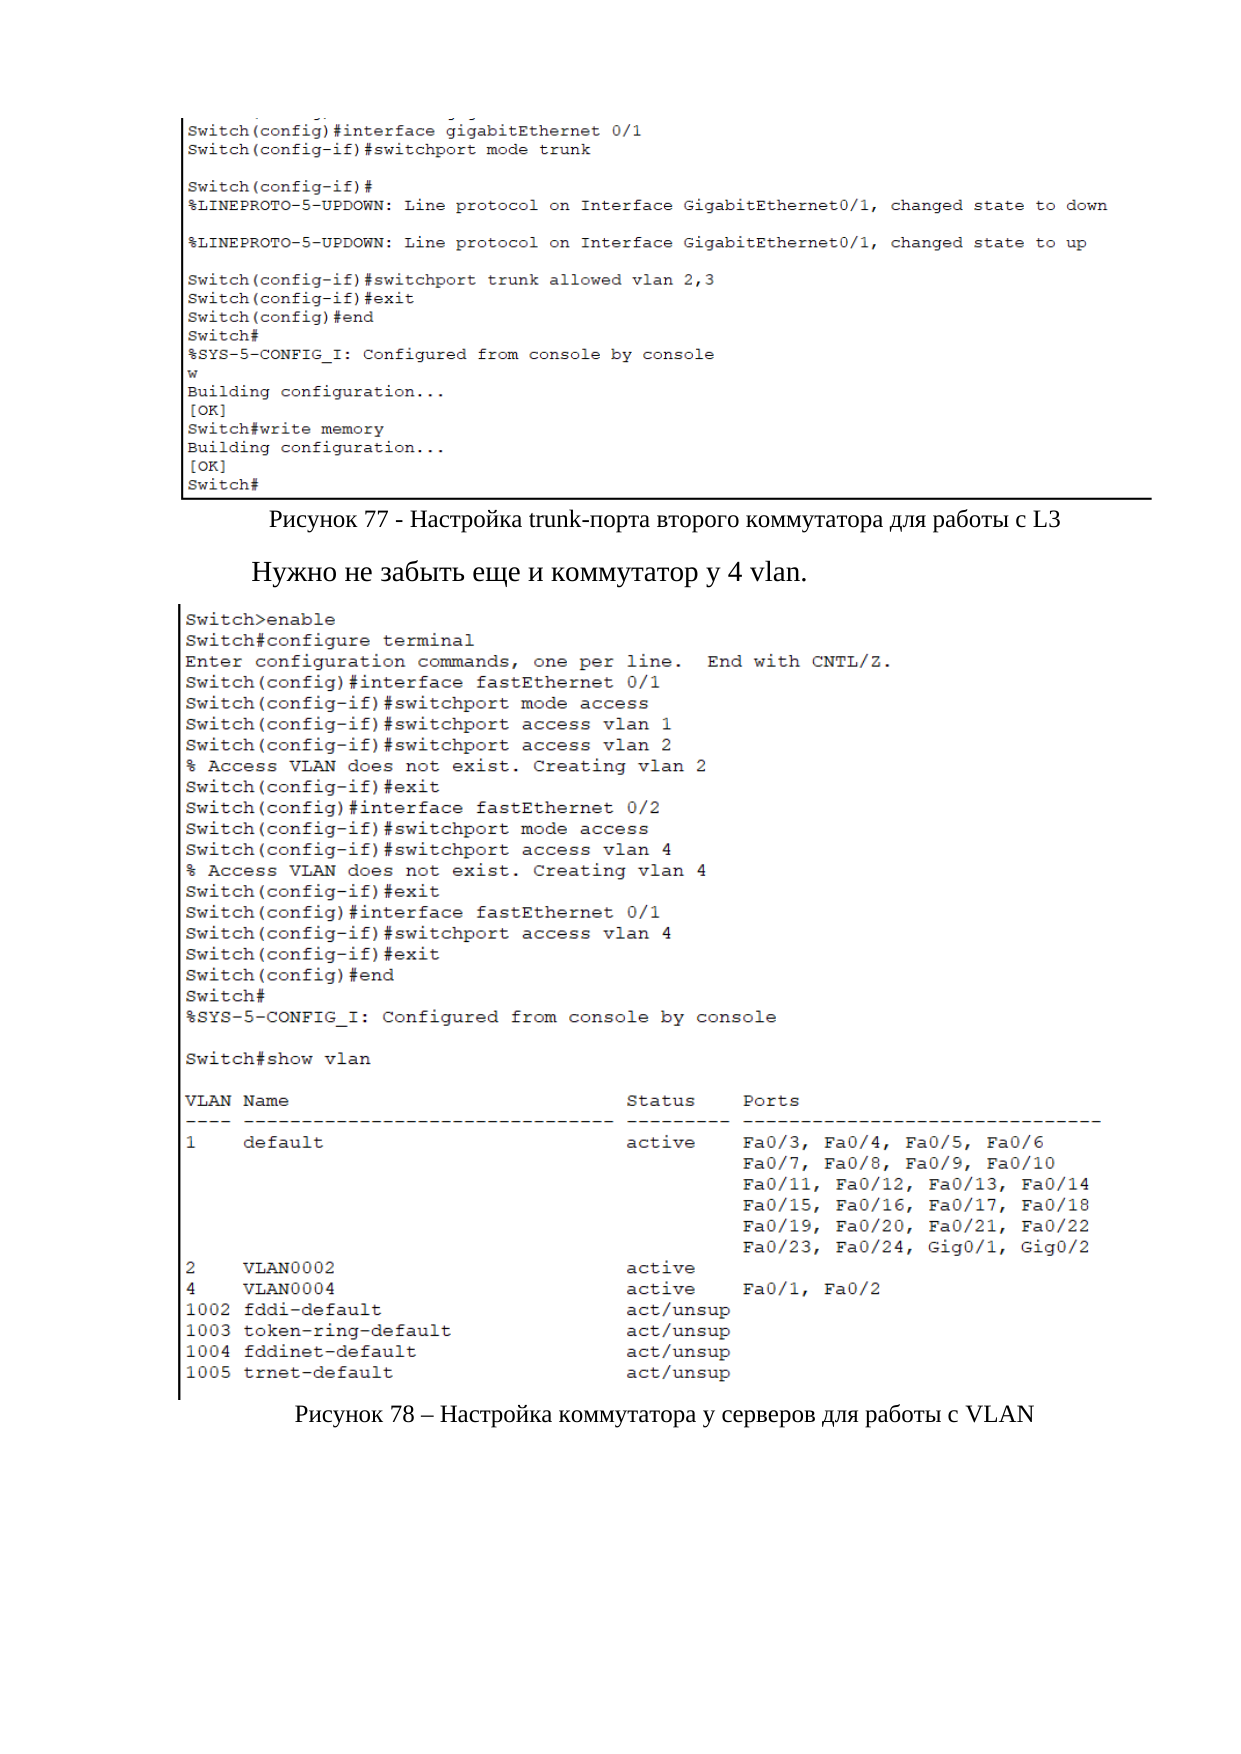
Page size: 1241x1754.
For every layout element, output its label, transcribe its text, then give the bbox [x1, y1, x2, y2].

text Рисунок 78 – Настройка коммутатора у серверов для работы с VLAN [177, 1400, 1152, 1428]
text Нужно не забыть еще и коммутатор у 4 vlan. [177, 554, 1152, 588]
text Рисунок 77 - Настройка trunk-порта второго коммутатора для работы с L3 [177, 505, 1152, 533]
picture [177, 118, 1152, 505]
picture [177, 604, 1152, 1400]
